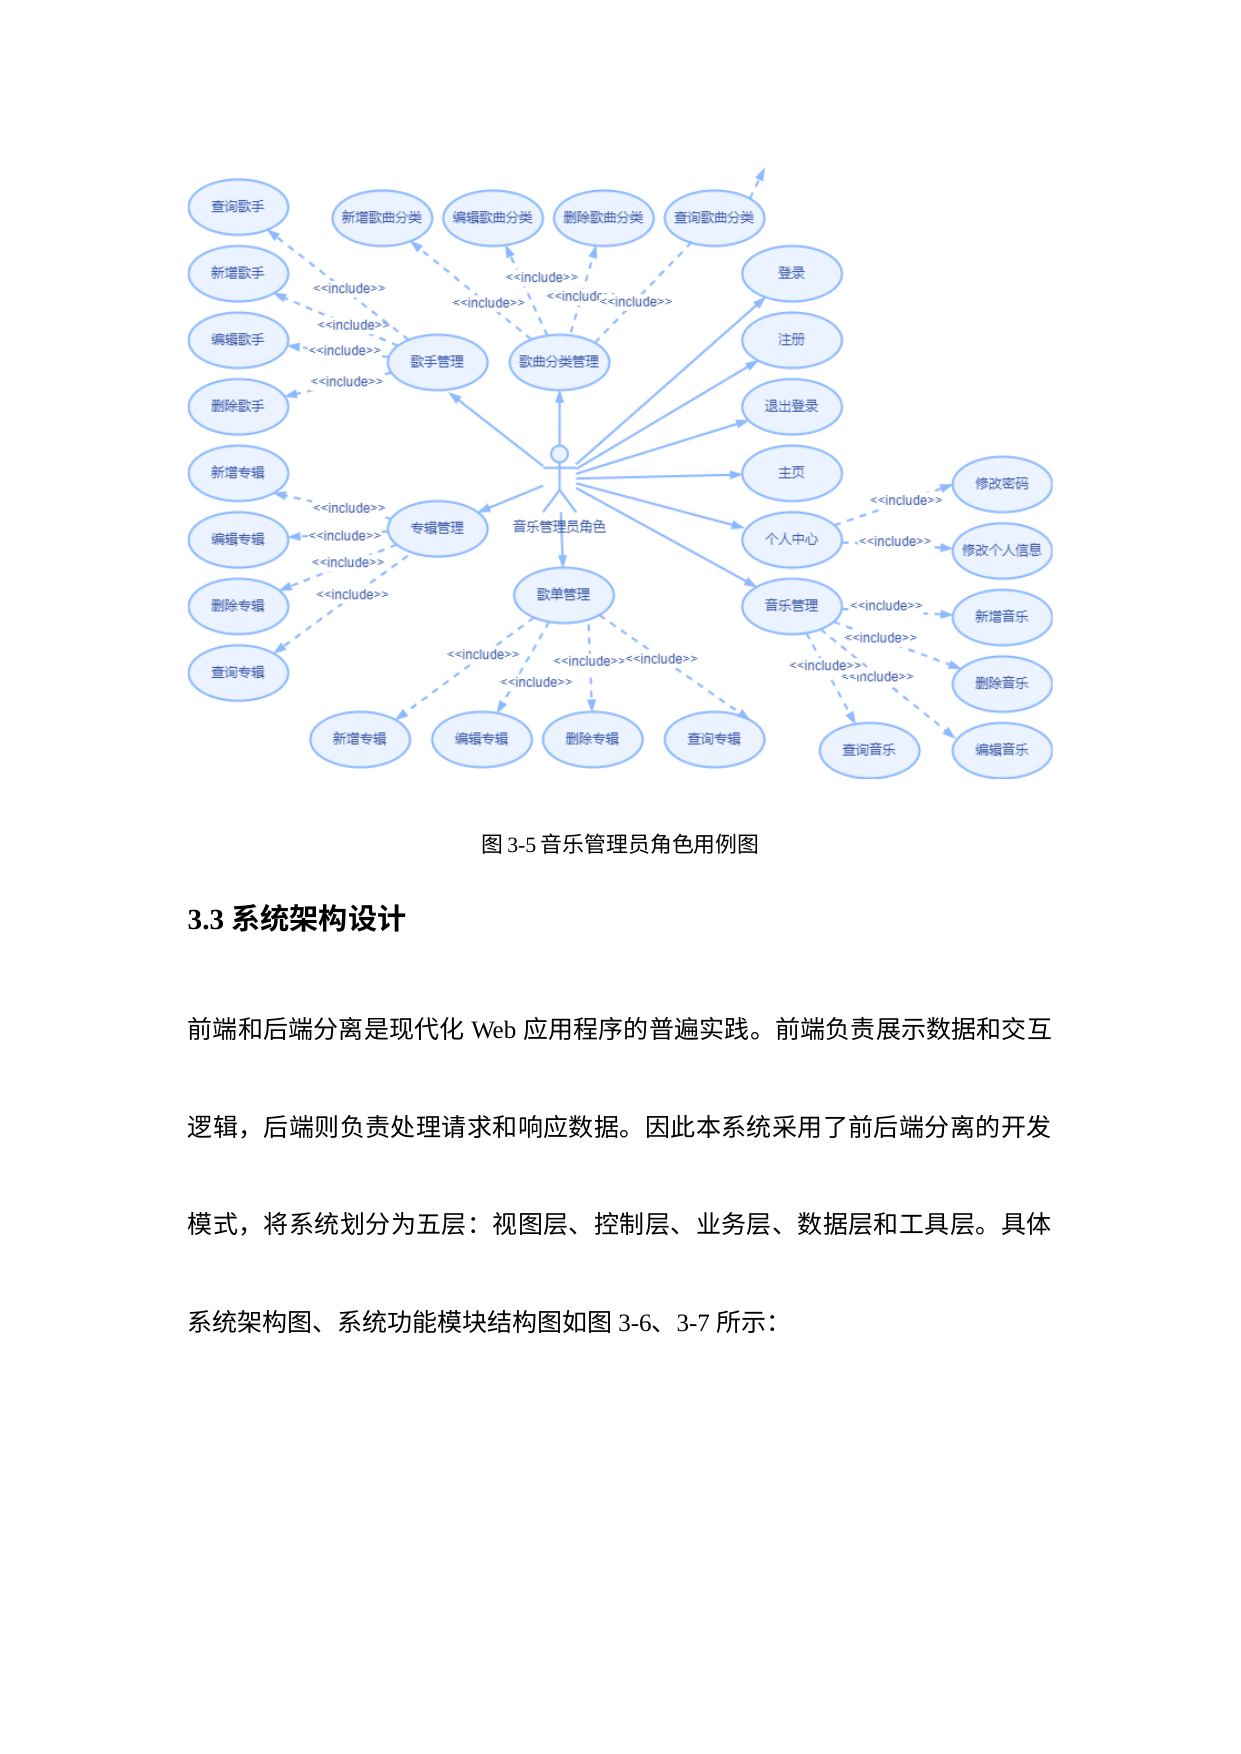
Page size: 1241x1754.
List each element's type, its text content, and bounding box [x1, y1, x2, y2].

text 前端和后端分离是现代化 Web 应用程序的普遍实践。前端负责展示数据和交互逻辑，后端则负责处理请求和响应数据。因此本系统采用了前后端分离的开发模式，将系统划分为五层：视图层、控制层、业务层、数据层和工具层。具体系统架构图、系统功能模块结构图如图 3-6、3-7 所示： [187, 995, 1053, 1353]
text 3.3 系统架构设计 [187, 884, 1053, 949]
text 图3-5音乐管理员角色用例图 [187, 827, 1053, 859]
picture [187, 159, 1053, 779]
